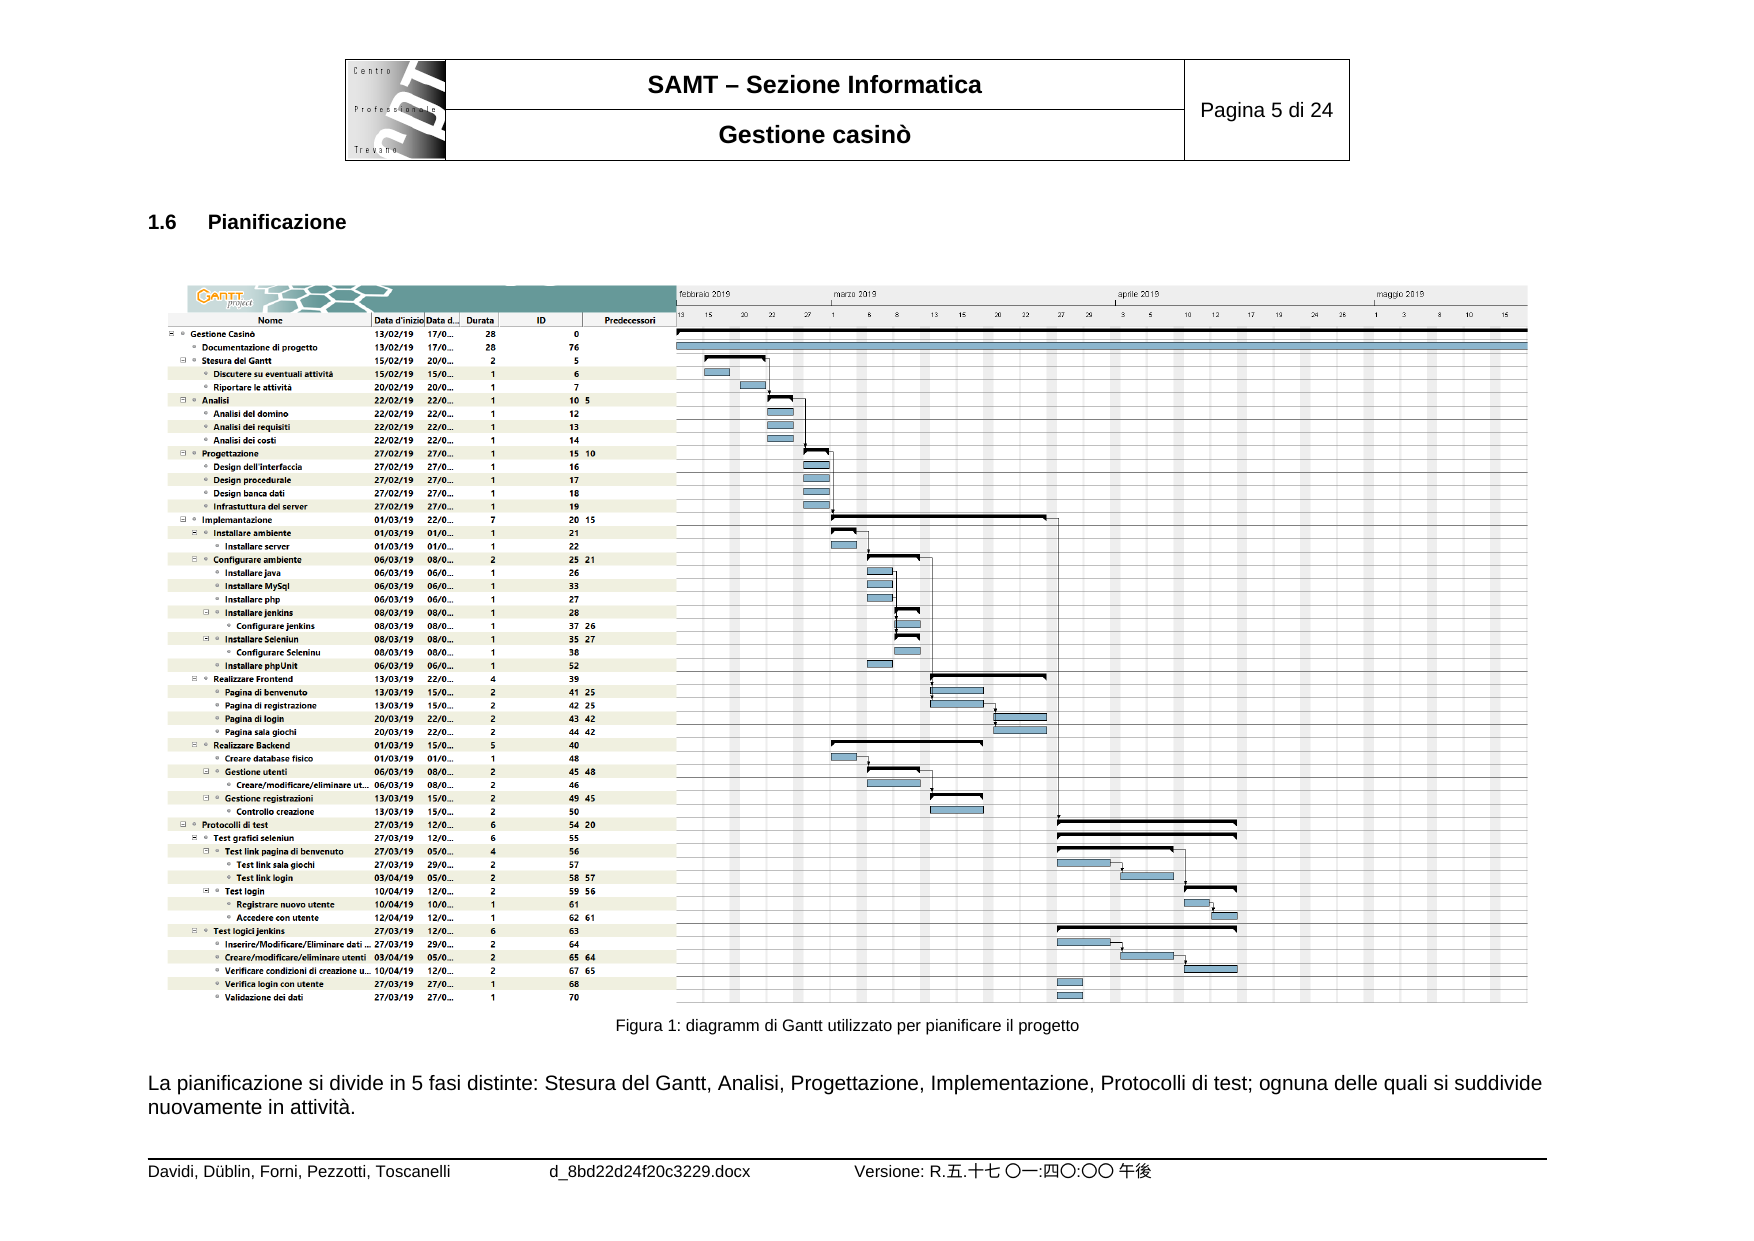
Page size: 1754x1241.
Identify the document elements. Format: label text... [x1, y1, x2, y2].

picture [167, 258, 1528, 1003]
subtitle Pianificazione [148, 209, 1547, 233]
text La pianificazione si divide in 5 fasi distinte: Stesura del Gantt, Analisi, Progettazione, Implementazione, Protocolli di test; ognuna delle quali si suddivide nuovamente in attività. [148, 1071, 1547, 1119]
picture [346, 60, 445, 159]
